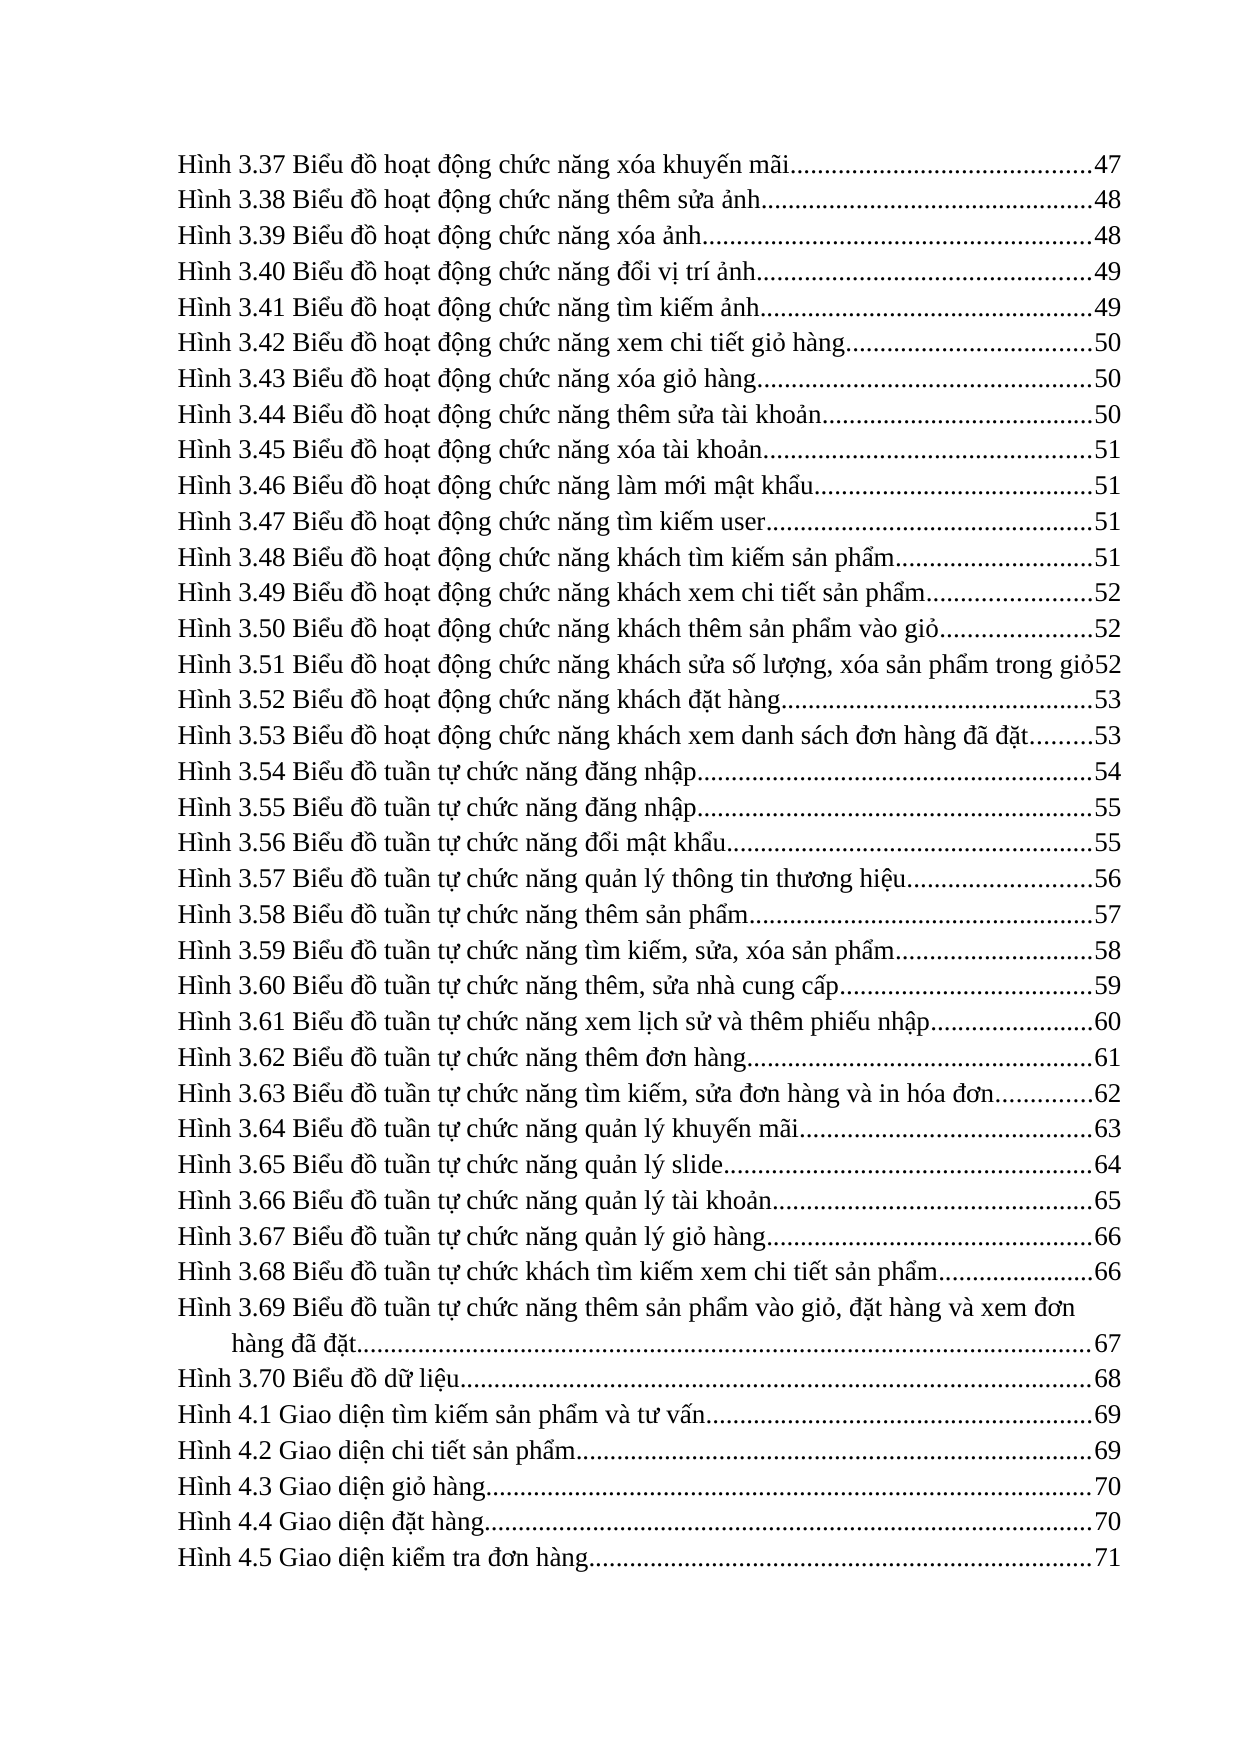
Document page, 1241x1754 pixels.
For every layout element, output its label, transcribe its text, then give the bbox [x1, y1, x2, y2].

text Hình 3.52 Biểu đồ hoạt động chức năng khách đặt hàng 53 [177, 684, 1122, 715]
text Hình 3.57 Biểu đồ tuần tự chức năng quản lý thông tin thương hiệu 56 [177, 862, 1122, 893]
text Hình 3.56 Biểu đồ tuần tự chức năng đổi mật khẩu 55 [177, 827, 1122, 858]
text Hình 3.68 Biểu đồ tuần tự chức khách tìm kiếm xem chi tiết sản phẩm 66 [177, 1255, 1122, 1286]
text Hình 3.59 Biểu đồ tuần tự chức năng tìm kiếm, sửa, xóa sản phẩm 58 [177, 934, 1122, 965]
text Hình 4.1 Giao diện tìm kiếm sản phẩm và tư vấn 69 [177, 1398, 1122, 1429]
text Hình 3.48 Biểu đồ hoạt động chức năng khách tìm kiếm sản phẩm 51 [177, 541, 1122, 572]
text Hình 3.65 Biểu đồ tuần tự chức năng quản lý slide 64 [177, 1148, 1122, 1179]
text Hình 3.54 Biểu đồ tuần tự chức năng đăng nhập 54 [177, 755, 1122, 786]
text Hình 3.60 Biểu đồ tuần tự chức năng thêm, sửa nhà cung cấp 59 [177, 969, 1122, 1001]
text Hình 3.38 Biểu đồ hoạt động chức năng thêm sửa ảnh 48 [177, 183, 1122, 214]
text Hình 3.61 Biểu đồ tuần tự chức năng xem lịch sử và thêm phiếu nhập 60 [177, 1005, 1122, 1036]
text Hình 3.42 Biểu đồ hoạt động chức năng xem chi tiết giỏ hàng 50 [177, 326, 1122, 357]
text Hình 3.40 Biểu đồ hoạt động chức năng đổi vị trí ảnh 49 [177, 255, 1122, 286]
text Hình 3.37 Biểu đồ hoạt động chức năng xóa khuyến mãi 47 [177, 148, 1122, 179]
text Hình 3.39 Biểu đồ hoạt động chức năng xóa ảnh 48 [177, 219, 1122, 250]
text Hình 3.62 Biểu đồ tuần tự chức năng thêm đơn hàng 61 [177, 1041, 1122, 1072]
text Hình 3.47 Biểu đồ hoạt động chức năng tìm kiếm user 51 [177, 505, 1122, 536]
text Hình 3.51 Biểu đồ hoạt động chức năng khách sửa số lượng, xóa sản phẩm trong giỏ 52 [177, 648, 1122, 679]
text Hình 4.5 Giao diện kiểm tra đơn hàng 71 [177, 1541, 1122, 1572]
text Hình 3.45 Biểu đồ hoạt động chức năng xóa tài khoản 51 [177, 433, 1122, 465]
text Hình 3.69 Biểu đồ tuần tự chức năng thêm sản phẩm vào giỏ, đặt hàng và xem đơn hàng đã đặt 67 [177, 1291, 1122, 1358]
text Hình 3.49 Biểu đồ hoạt động chức năng khách xem chi tiết sản phẩm 52 [177, 576, 1122, 608]
text Hình 3.43 Biểu đồ hoạt động chức năng xóa giỏ hàng 50 [177, 362, 1122, 393]
text Hình 4.4 Giao diện đặt hàng 70 [177, 1505, 1122, 1537]
text Hình 3.63 Biểu đồ tuần tự chức năng tìm kiếm, sửa đơn hàng và in hóa đơn 62 [177, 1077, 1122, 1108]
text Hình 3.53 Biểu đồ hoạt động chức năng khách xem danh sách đơn hàng đã đặt 53 [177, 719, 1122, 751]
text Hình 3.64 Biểu đồ tuần tự chức năng quản lý khuyến mãi 63 [177, 1112, 1122, 1143]
text Hình 3.50 Biểu đồ hoạt động chức năng khách thêm sản phẩm vào giỏ 52 [177, 612, 1122, 643]
text Hình 3.55 Biểu đồ tuần tự chức năng đăng nhập 55 [177, 791, 1122, 822]
text Hình 3.66 Biểu đồ tuần tự chức năng quản lý tài khoản 65 [177, 1184, 1122, 1215]
text Hình 3.67 Biểu đồ tuần tự chức năng quản lý giỏ hàng 66 [177, 1219, 1122, 1251]
text Hình 3.41 Biểu đồ hoạt động chức năng tìm kiếm ảnh 49 [177, 291, 1122, 322]
text Hình 3.44 Biểu đồ hoạt động chức năng thêm sửa tài khoản 50 [177, 398, 1122, 429]
text Hình 3.58 Biểu đồ tuần tự chức năng thêm sản phẩm 57 [177, 898, 1122, 929]
text Hình 4.3 Giao diện giỏ hàng 70 [177, 1470, 1122, 1501]
text Hình 4.2 Giao diện chi tiết sản phẩm 69 [177, 1434, 1122, 1465]
text Hình 3.70 Biểu đồ dữ liệu 68 [177, 1362, 1122, 1394]
text Hình 3.46 Biểu đồ hoạt động chức năng làm mới mật khẩu 51 [177, 469, 1122, 500]
